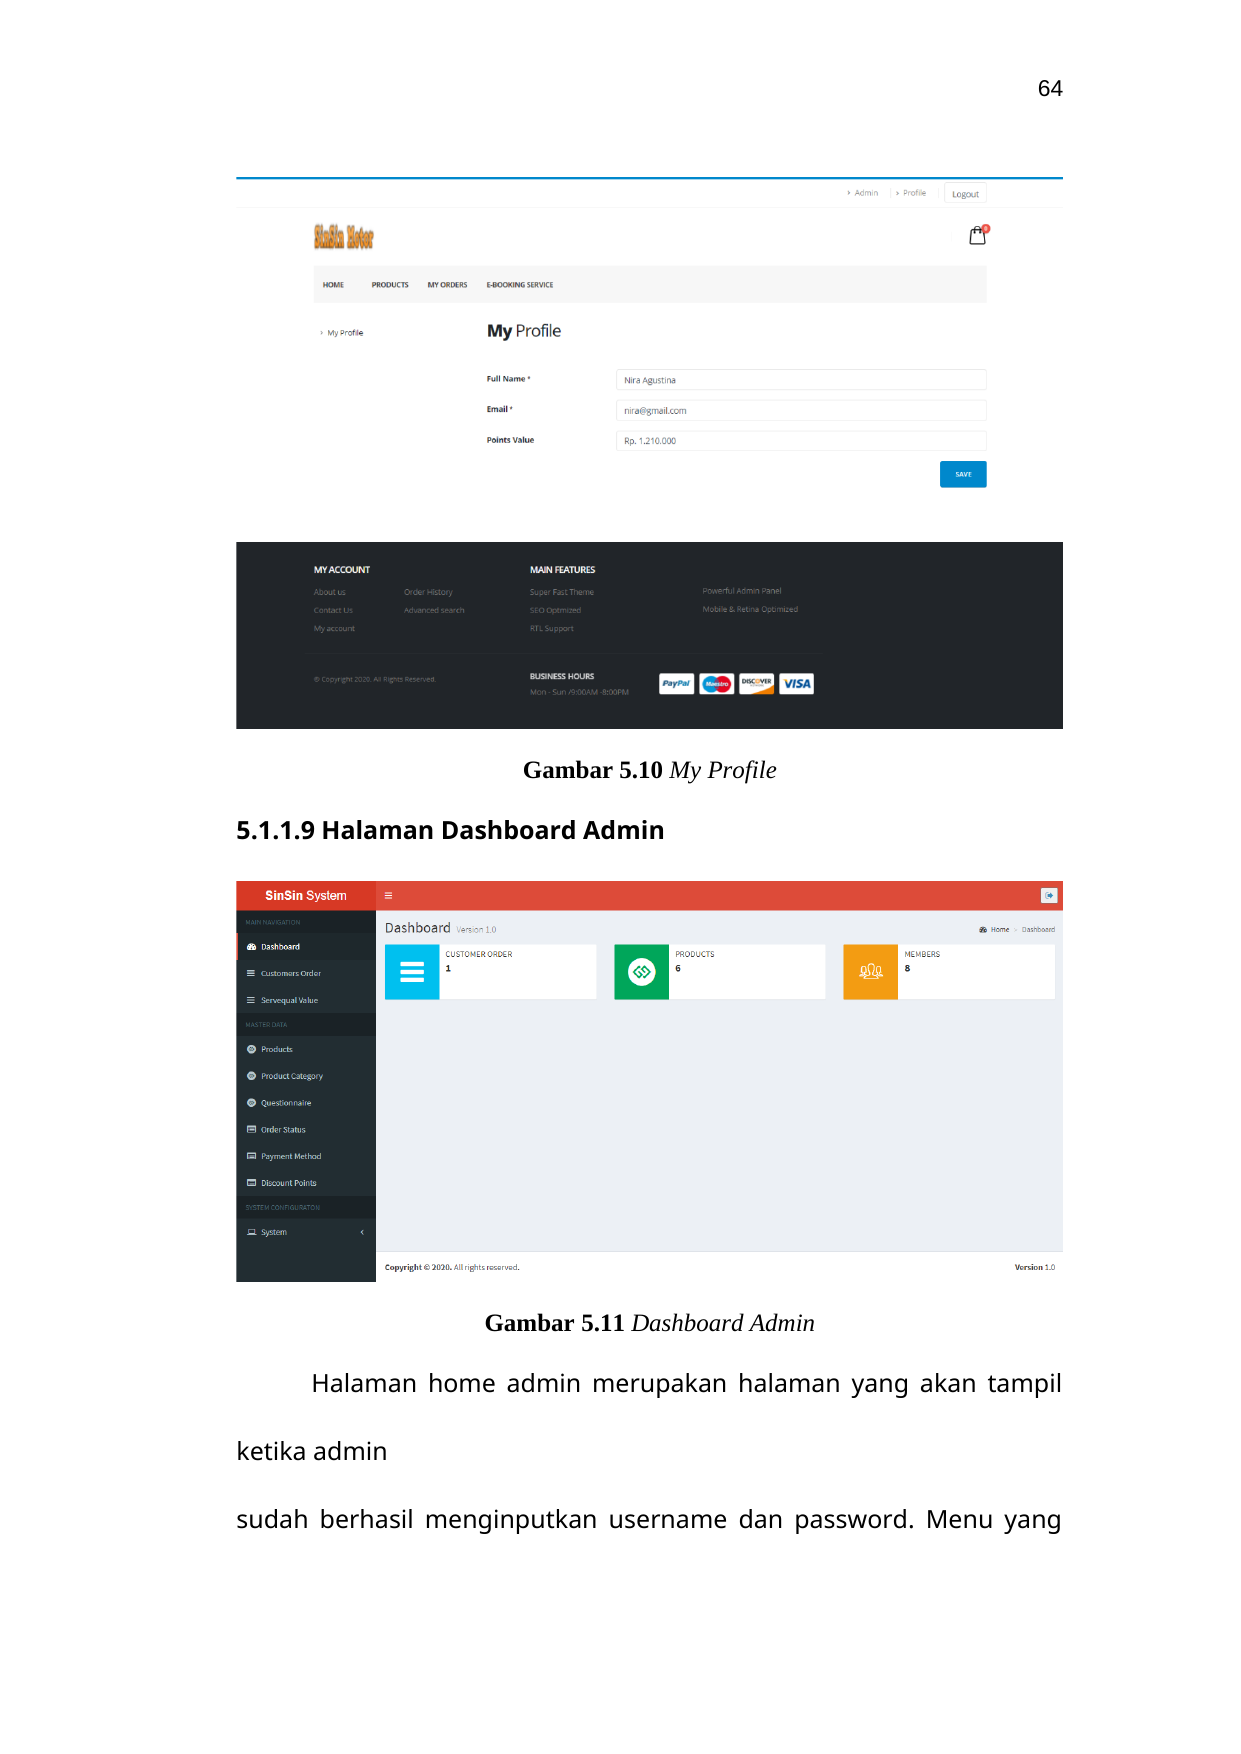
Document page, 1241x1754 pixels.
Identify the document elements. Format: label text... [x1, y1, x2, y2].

picture [236, 180, 1063, 729]
picture [236, 881, 1063, 1282]
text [236, 1366, 1063, 1536]
text 5.1.1.9 Halaman Dashboard Admin [236, 813, 1063, 847]
text Gambar 5.11 Dashboard Admin [236, 1308, 1063, 1337]
text Gambar 5.10 My Profile [236, 755, 1063, 784]
